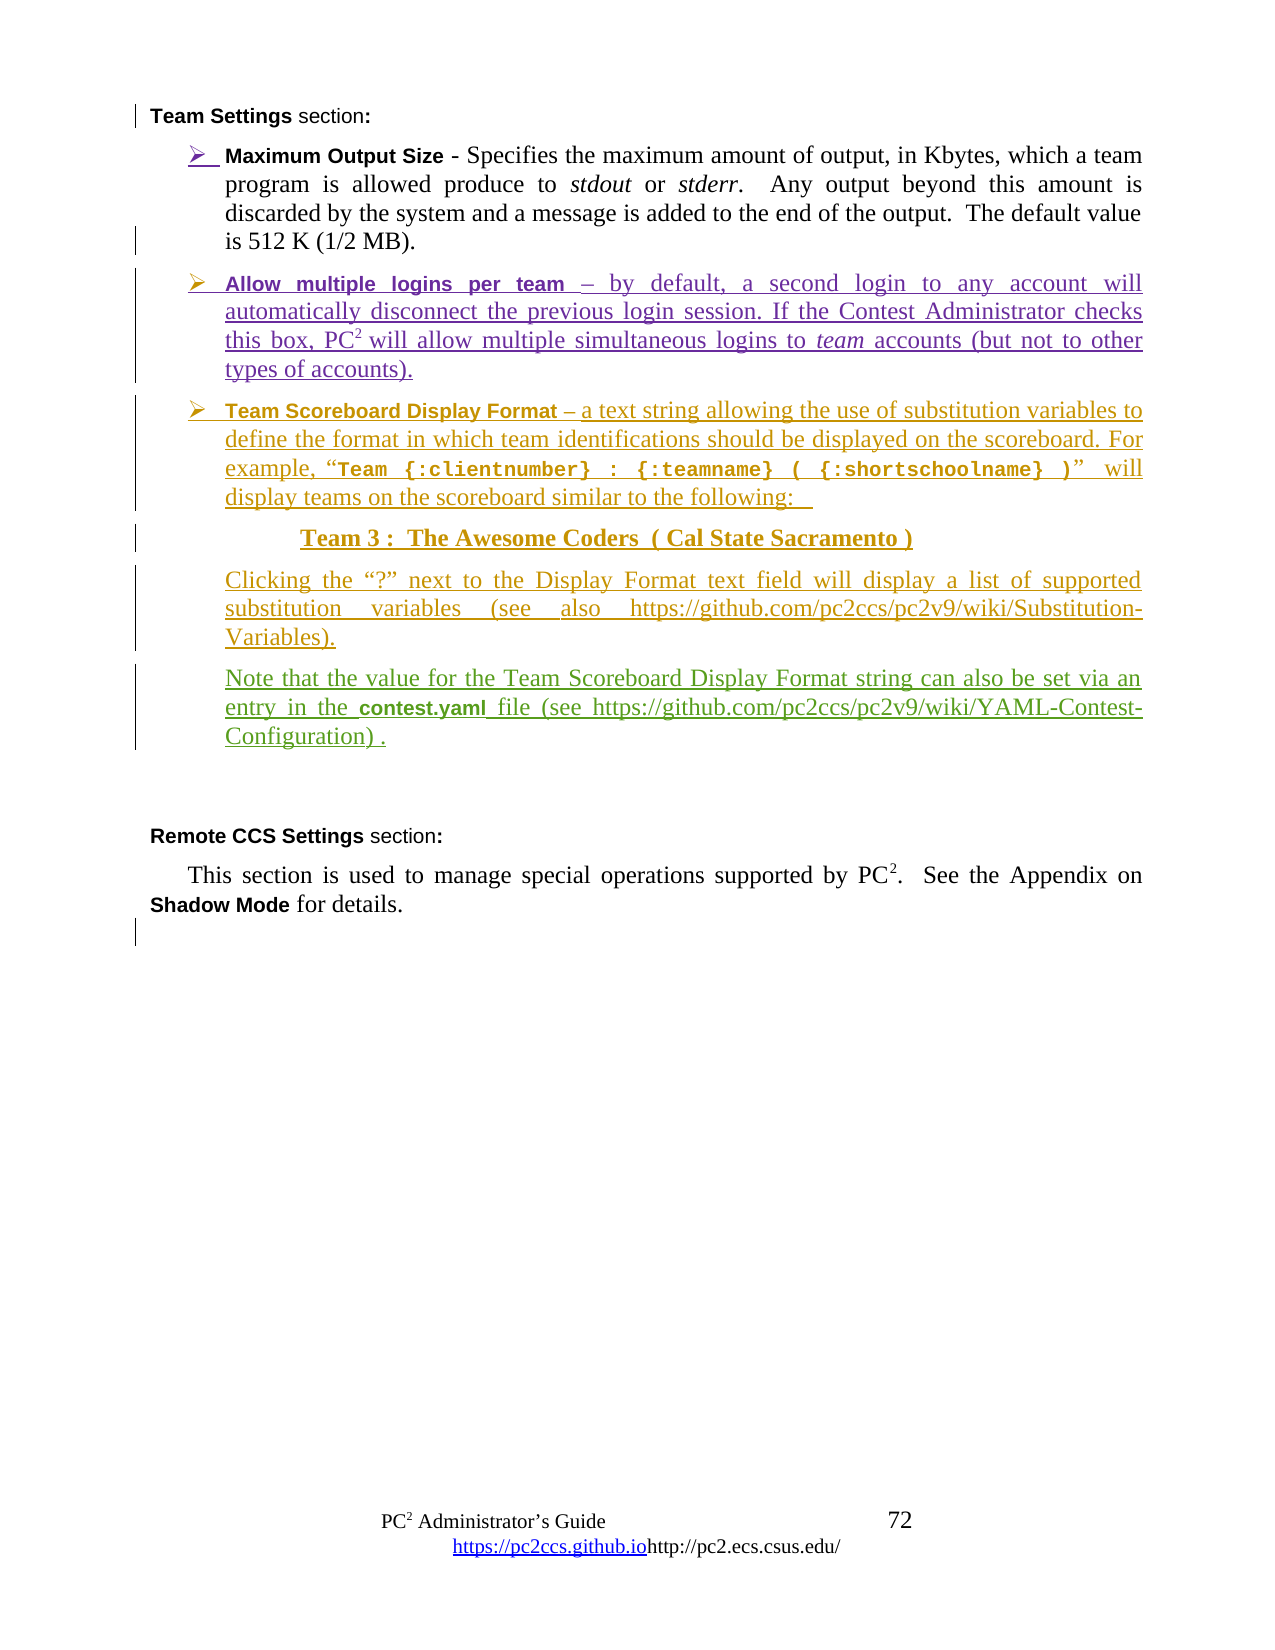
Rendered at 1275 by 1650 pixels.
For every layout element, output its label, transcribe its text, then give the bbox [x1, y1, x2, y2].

text Remote CCS Settings section: [150, 824, 1143, 848]
list Maximum Output Size - Specifies the maximum amount of output, in Kbytes, which a team program is allowed produce to stdout or stderr. Any output beyond this amount is discarded by the system and a message is added to the end of the output. The default value is 512 K (1/2 MB). [187, 140, 1143, 255]
text Team Settings section: [150, 104, 1143, 128]
text This section is used to manage special operations supported by PC2. See the Appendix on Shadow Mode for details. [150, 860, 1143, 918]
